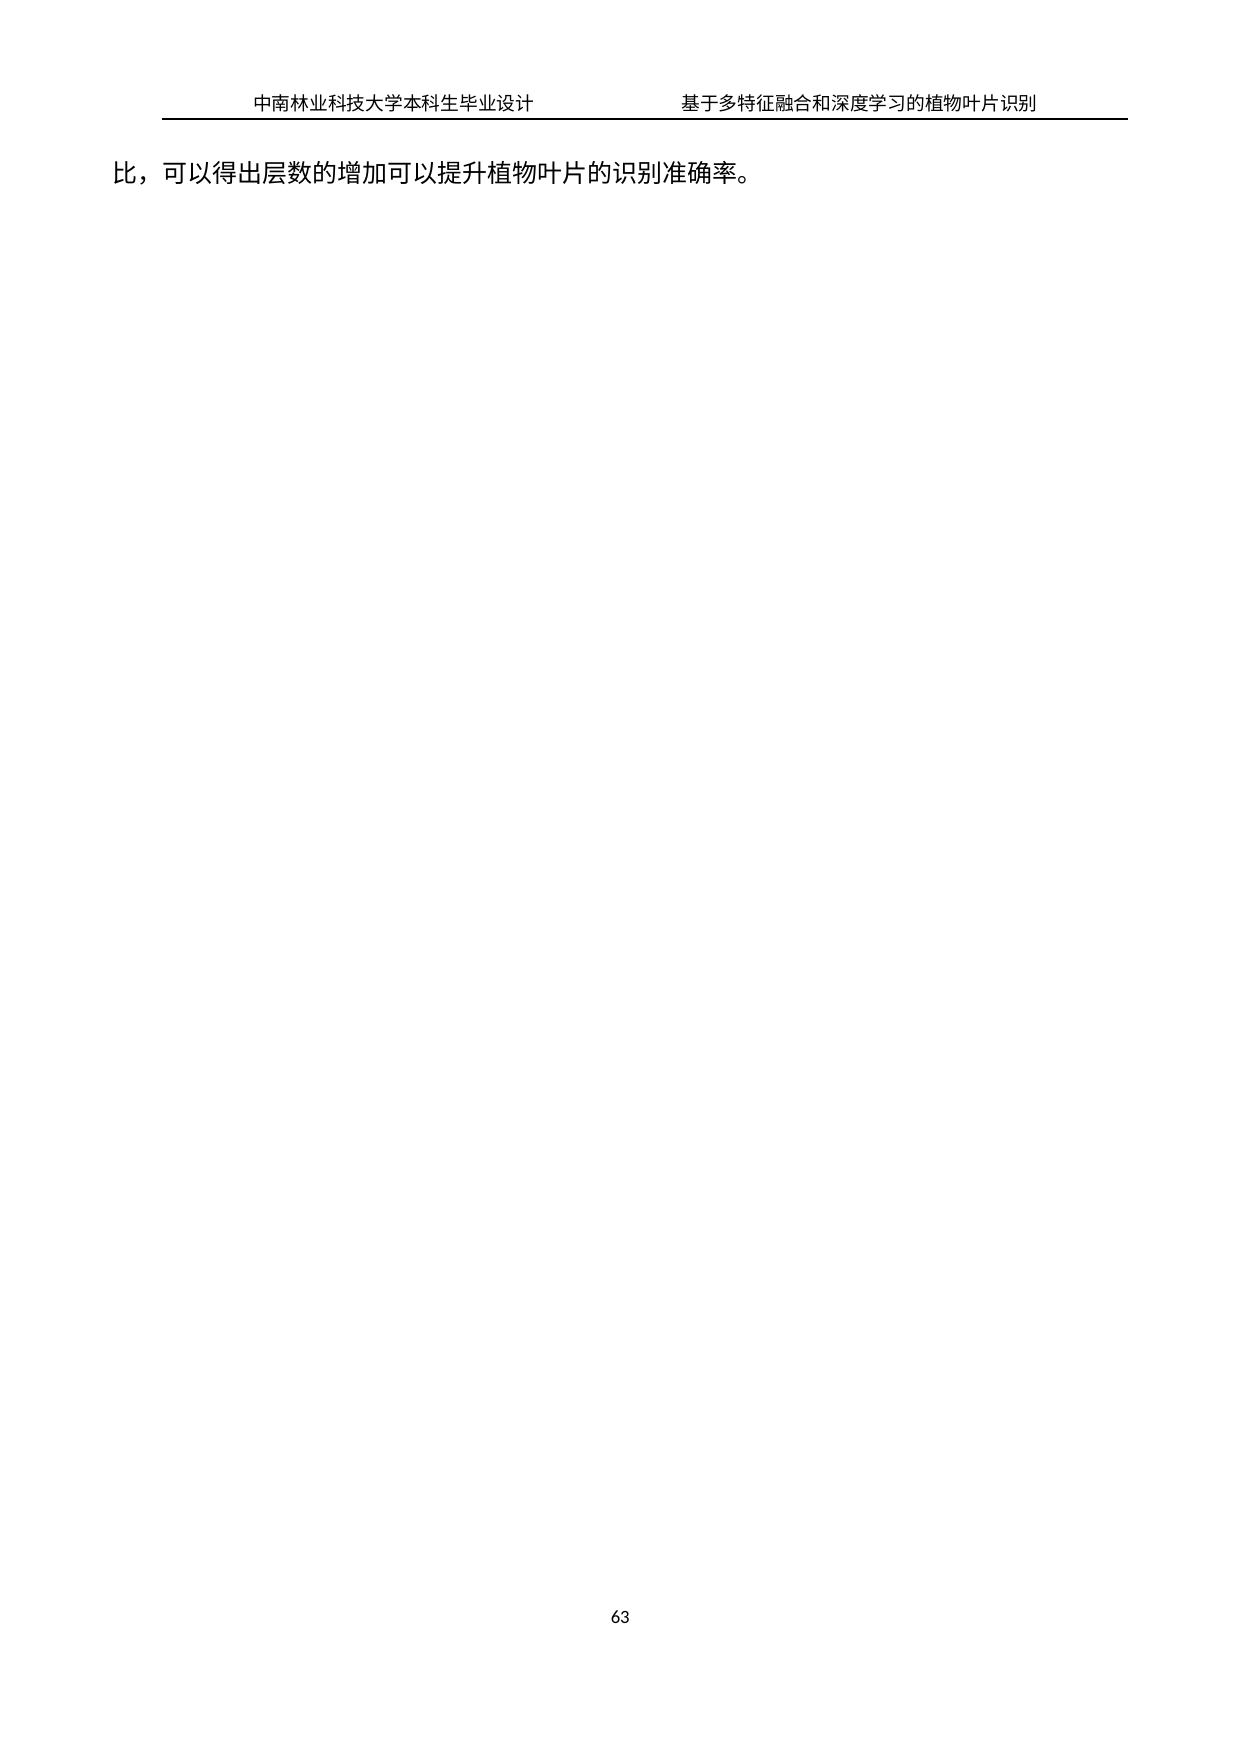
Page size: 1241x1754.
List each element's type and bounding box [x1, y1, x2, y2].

text [112, 139, 1128, 204]
